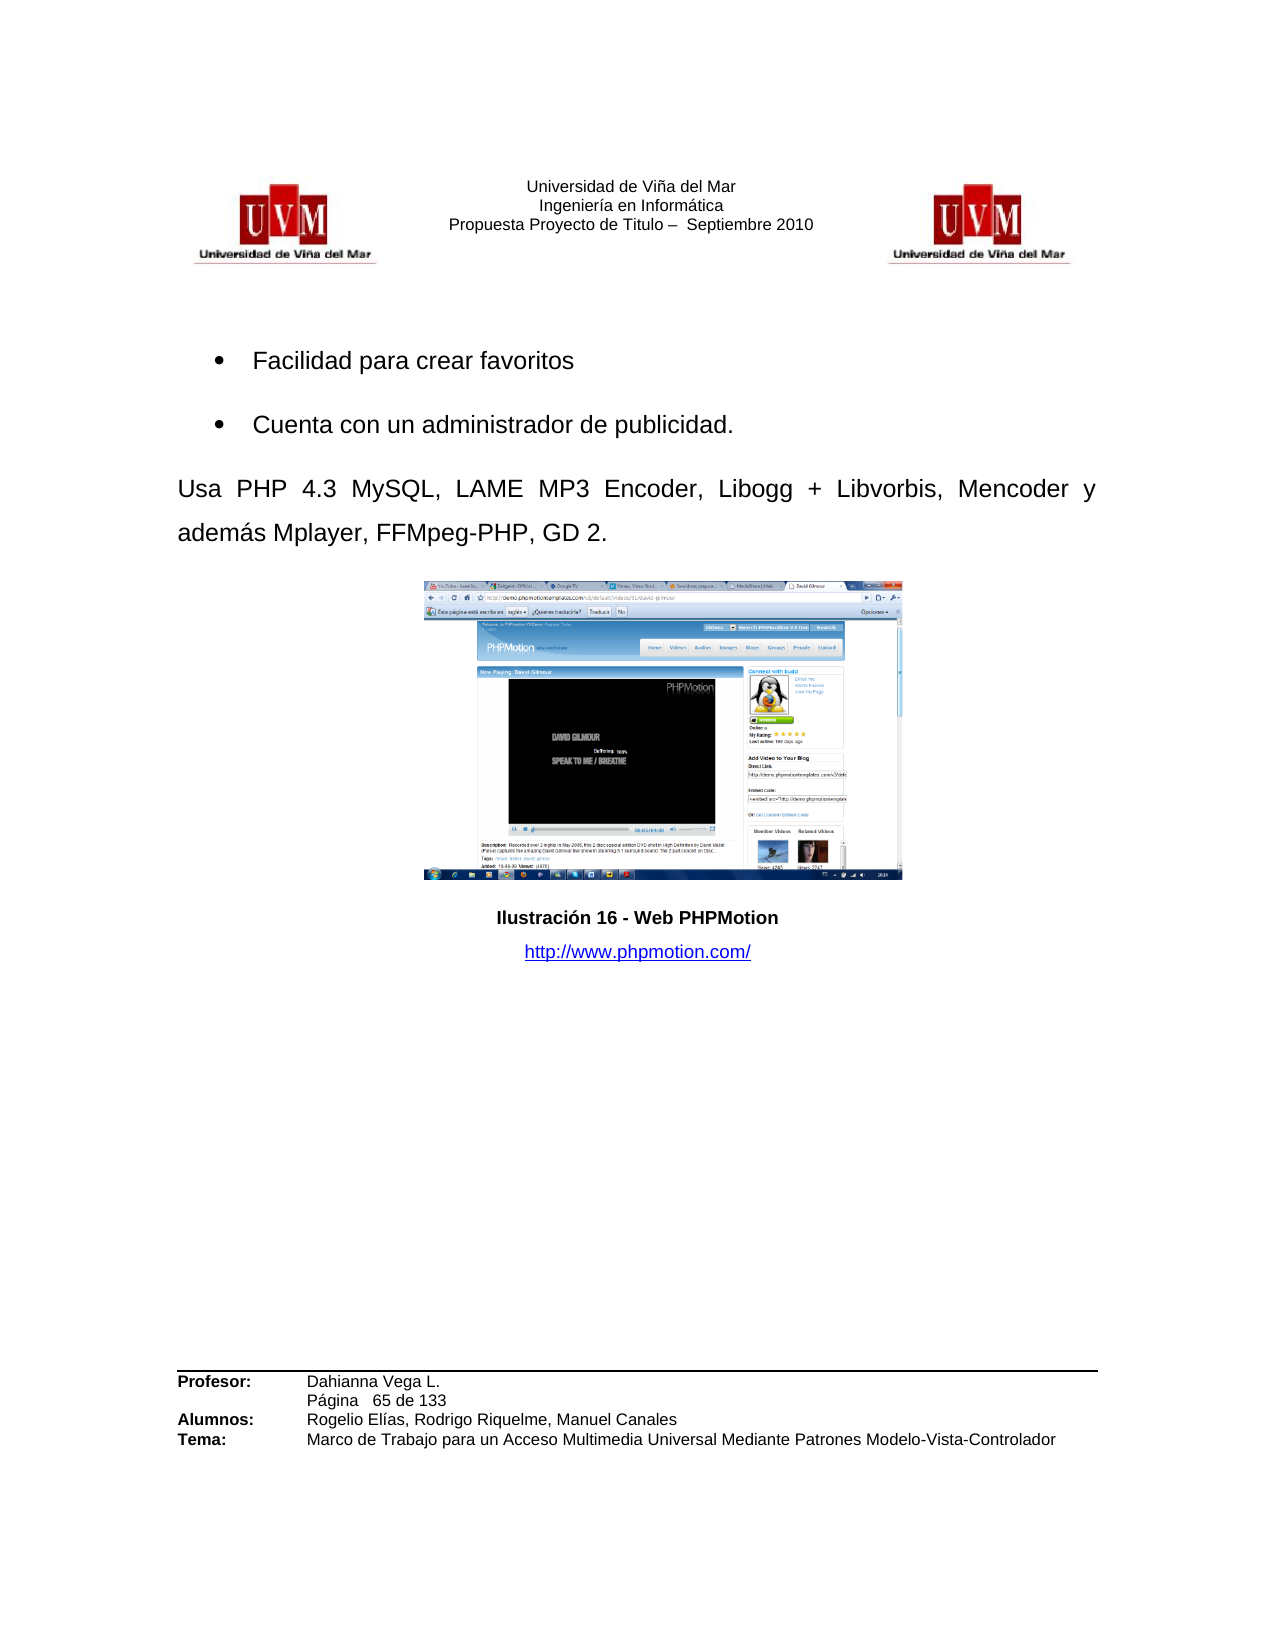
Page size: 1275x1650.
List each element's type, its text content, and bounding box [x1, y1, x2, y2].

picture [177, 176, 390, 267]
text http://www.phpmotion.com/ [177, 941, 1098, 962]
list Cuenta con un administrador de publicidad. [215, 410, 1098, 439]
text Usa PHP 4.3 MySQL, LAME MP3 Encoder, Libogg + Libvorbis, Mencoder y además Mplayer, FFMpeg-PHP, GD 2. [177, 474, 1098, 546]
picture [424, 581, 903, 880]
picture [871, 176, 1084, 267]
text Ilustración 16 - Web PHPMotion [177, 907, 1098, 928]
list Facilidad para crear favoritos [215, 346, 1098, 375]
